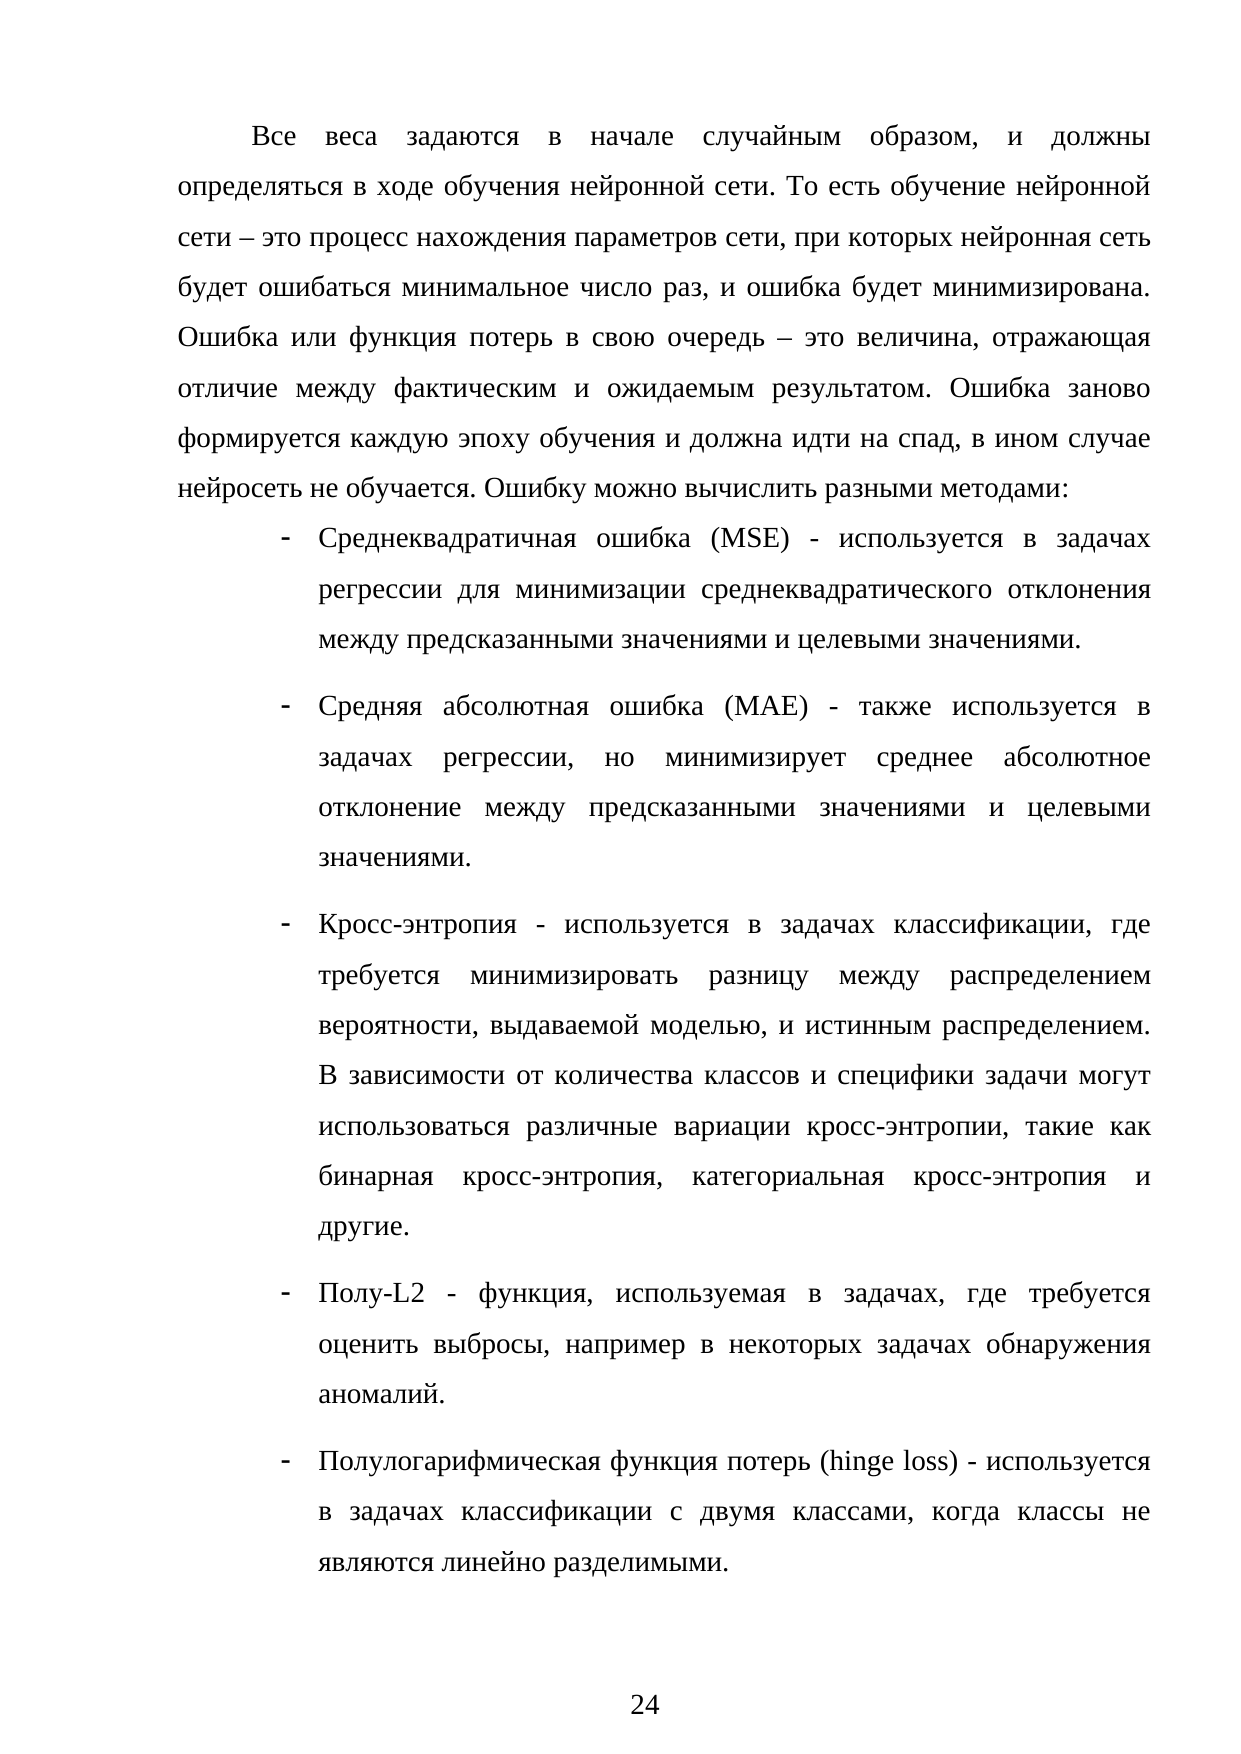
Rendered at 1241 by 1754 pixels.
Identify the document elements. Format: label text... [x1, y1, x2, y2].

list Полу-L2 - функция, используемая в задачах, где требуется оценить выбросы, например в некоторых задачах обнаружения аномалий. [281, 1275, 1152, 1409]
list Средняя абсолютная ошибка (MAE) - также используется в задачах регрессии, но минимизирует среднее абсолютное отклонение между предсказанными значениями и целевыми значениями. [281, 688, 1152, 873]
list Среднеквадратичная ошибка (MSE) - используется в задачах регрессии для минимизации среднеквадратического отклонения между предсказанными значениями и целевыми значениями. [281, 521, 1152, 655]
list Кросс-энтропия - используется в задачах классификации, где требуется минимизировать разницу между распределением вероятности, выдаваемой моделью, и истинным распределением. В зависимости от количества классов и специфики задачи могут использоваться различные вариации кросс-энтропии, такие как бинарная кросс-энтропия, категориальная кросс-энтропия и другие. [281, 906, 1152, 1242]
list Полулогарифмическая функция потерь (hinge loss) - используется в задачах классификации с двумя классами, когда классы не являются линейно разделимыми. [281, 1443, 1152, 1577]
text Все веса задаются в начале случайным образом, и должны определяться в ходе обучения нейронной сети. То есть обучение нейронной сети – это процесс нахождения параметров сети, при которых нейронная сеть будет ошибаться минимальное число раз, и ошибка будет минимизирована. Ошибка или функция потерь в свою очередь – это величина, отражающая отличие между фактическим и ожидаемым результатом. Ошибка заново формируется каждую эпоху обучения и должна идти на спад, в ином случае нейросеть не обучается. Ошибку можно вычислить разными методами: [177, 118, 1152, 504]
